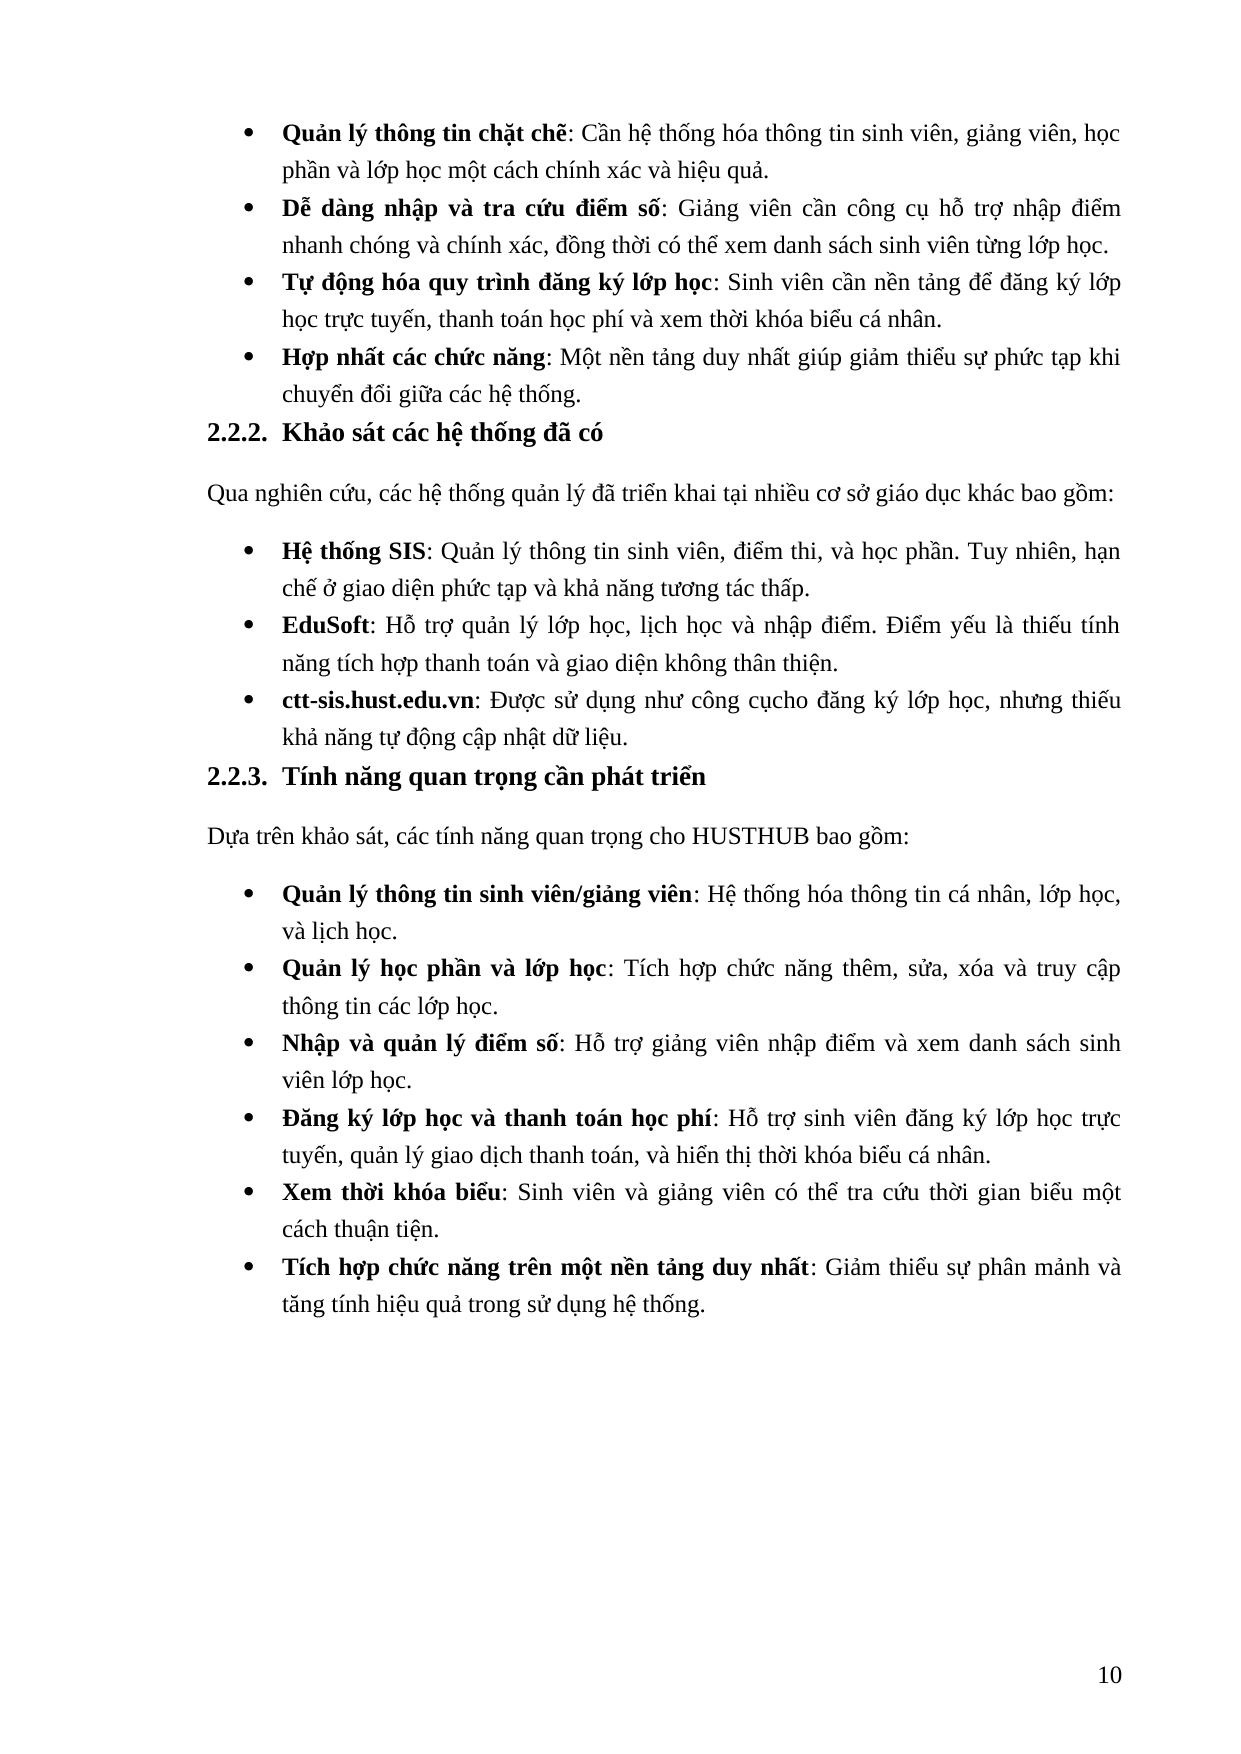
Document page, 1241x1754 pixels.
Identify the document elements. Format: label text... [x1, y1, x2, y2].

list Hợp nhất các chức năng: Một nền tảng duy nhất giúp giảm thiểu sự phức tạp khi chuyển đổi giữa các hệ thống. [244, 342, 1122, 408]
list Quản lý thông tin chặt chẽ: Cần hệ thống hóa thông tin sinh viên, giảng viên, học phần và lớp học một cách chính xác và hiệu quả. [244, 118, 1122, 184]
text Dựa trên khảo sát, các tính năng quan trọng cho HUSTHUB bao gồm: [207, 821, 1122, 849]
list Hệ thống SIS: Quản lý thông tin sinh viên, điểm thi, và học phần. Tuy nhiên, hạn chế ở giao diện phức tạp và khả năng tương tác thấp. [244, 536, 1122, 602]
list Khảo sát các hệ thống đã có [207, 416, 1122, 448]
list Xem thời khóa biểu: Sinh viên và giảng viên có thể tra cứu thời gian biểu một cách thuận tiện. [244, 1177, 1122, 1243]
list Tích hợp chức năng trên một nền tảng duy nhất: Giảm thiểu sự phân mảnh và tăng tính hiệu quả trong sử dụng hệ thống. [244, 1252, 1122, 1318]
list Đăng ký lớp học và thanh toán học phí: Hỗ trợ sinh viên đăng ký lớp học trực tuyến, quản lý giao dịch thanh toán, và hiển thị thời khóa biểu cá nhân. [244, 1103, 1122, 1169]
list Dễ dàng nhập và tra cứu điểm số: Giảng viên cần công cụ hỗ trợ nhập điểm nhanh chóng và chính xác, đồng thời có thể xem danh sách sinh viên từng lớp học. [244, 193, 1122, 259]
list EduSoft: Hỗ trợ quản lý lớp học, lịch học và nhập điểm. Điểm yếu là thiếu tính năng tích hợp thanh toán và giao diện không thân thiện. [244, 610, 1122, 676]
list ctt-sis.hust.edu.vn: Được sử dụng như công cụcho đăng ký lớp học, nhưng thiếu khả năng tự động cập nhật dữ liệu. [244, 685, 1122, 751]
list Nhập và quản lý điểm số: Hỗ trợ giảng viên nhập điểm và xem danh sách sinh viên lớp học. [244, 1028, 1122, 1094]
list Tự động hóa quy trình đăng ký lớp học: Sinh viên cần nền tảng để đăng ký lớp học trực tuyến, thanh toán học phí và xem thời khóa biểu cá nhân. [244, 267, 1122, 333]
list Quản lý học phần và lớp học: Tích hợp chức năng thêm, sửa, xóa và truy cập thông tin các lớp học. [244, 953, 1122, 1019]
list Quản lý thông tin sinh viên/giảng viên: Hệ thống hóa thông tin cá nhân, lớp học, và lịch học. [244, 879, 1122, 945]
list Tính năng quan trọng cần phát triển [207, 759, 1122, 791]
text Qua nghiên cứu, các hệ thống quản lý đã triển khai tại nhiều cơ sở giáo dục khác bao gồm: [207, 478, 1122, 506]
